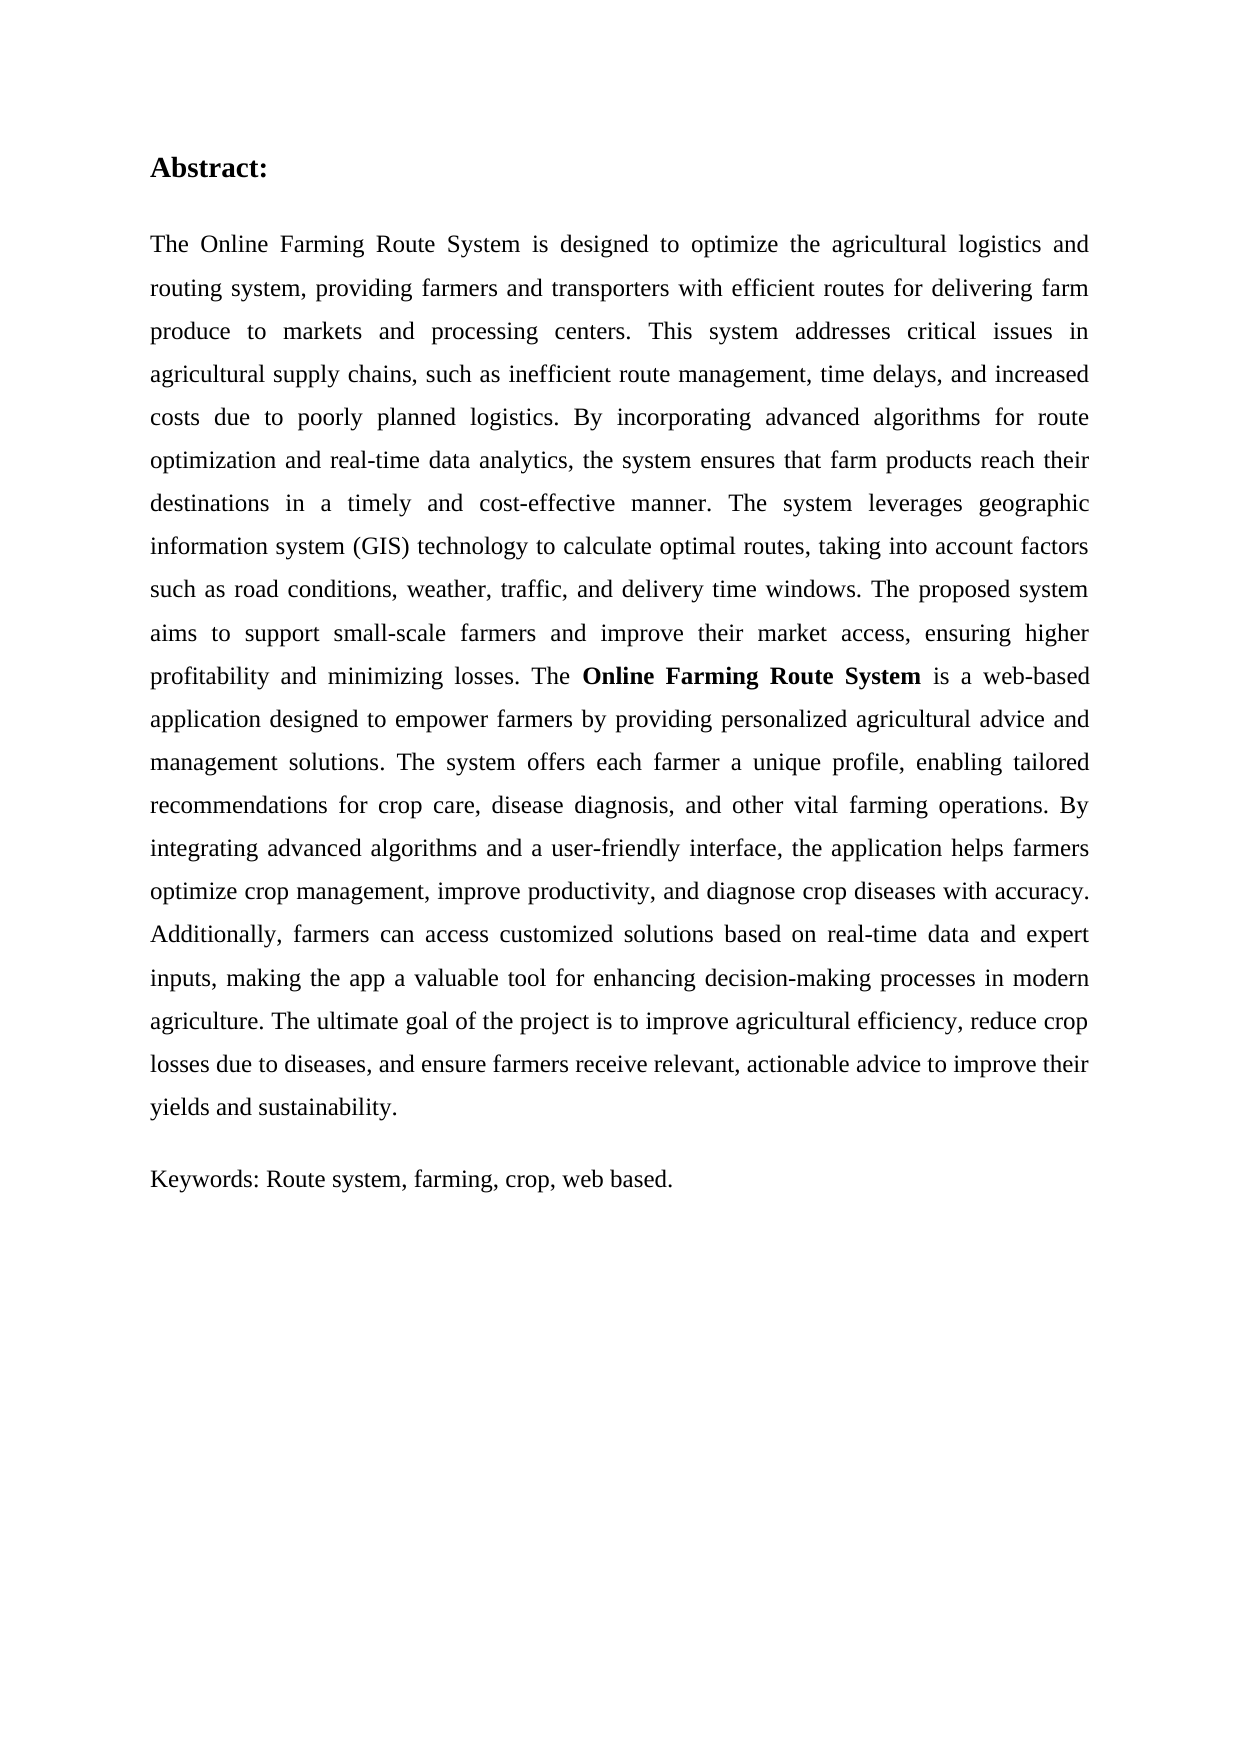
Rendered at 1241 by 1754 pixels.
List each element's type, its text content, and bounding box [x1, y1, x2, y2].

subtitle Keywords: Route system, farming, crop, web based. [150, 1164, 1090, 1193]
text Abstract: [150, 150, 1090, 183]
subtitle The Online Farming Route System is designed to optimize the agricultural logistics and routing system, providing farmers and transporters with efficient routes for delivering farm produce to markets and processing centers. This system addresses critical issues in agricultural supply chains, such as inefficient route management, time delays, and increased costs due to poorly planned logistics. By incorporating advanced algorithms for route optimization and real-time data analytics, the system ensures that farm products reach their destinations in a timely and cost-effective manner. The system leverages geographic information system (GIS) technology to calculate optimal routes, taking into account factors such as road conditions, weather, traffic, and delivery time windows. The proposed system aims to support small-scale farmers and improve their market access, ensuring higher profitability and minimizing losses. The Online Farming Route System is a web-based application designed to empower farmers by providing personalized agricultural advice and management solutions. The system offers each farmer a unique profile, enabling tailored recommendations for crop care, disease diagnosis, and other vital farming operations. By integrating advanced algorithms and a user-friendly interface, the application helps farmers optimize crop management, improve productivity, and diagnose crop diseases with accuracy. Additionally, farmers can access customized solutions based on real-time data and expert inputs, making the app a valuable tool for enhancing decision-making processes in modern agriculture. The ultimate goal of the project is to improve agricultural efficiency, reduce crop losses due to diseases, and ensure farmers receive relevant, actionable advice to improve their yields and sustainability. [150, 229, 1090, 1121]
